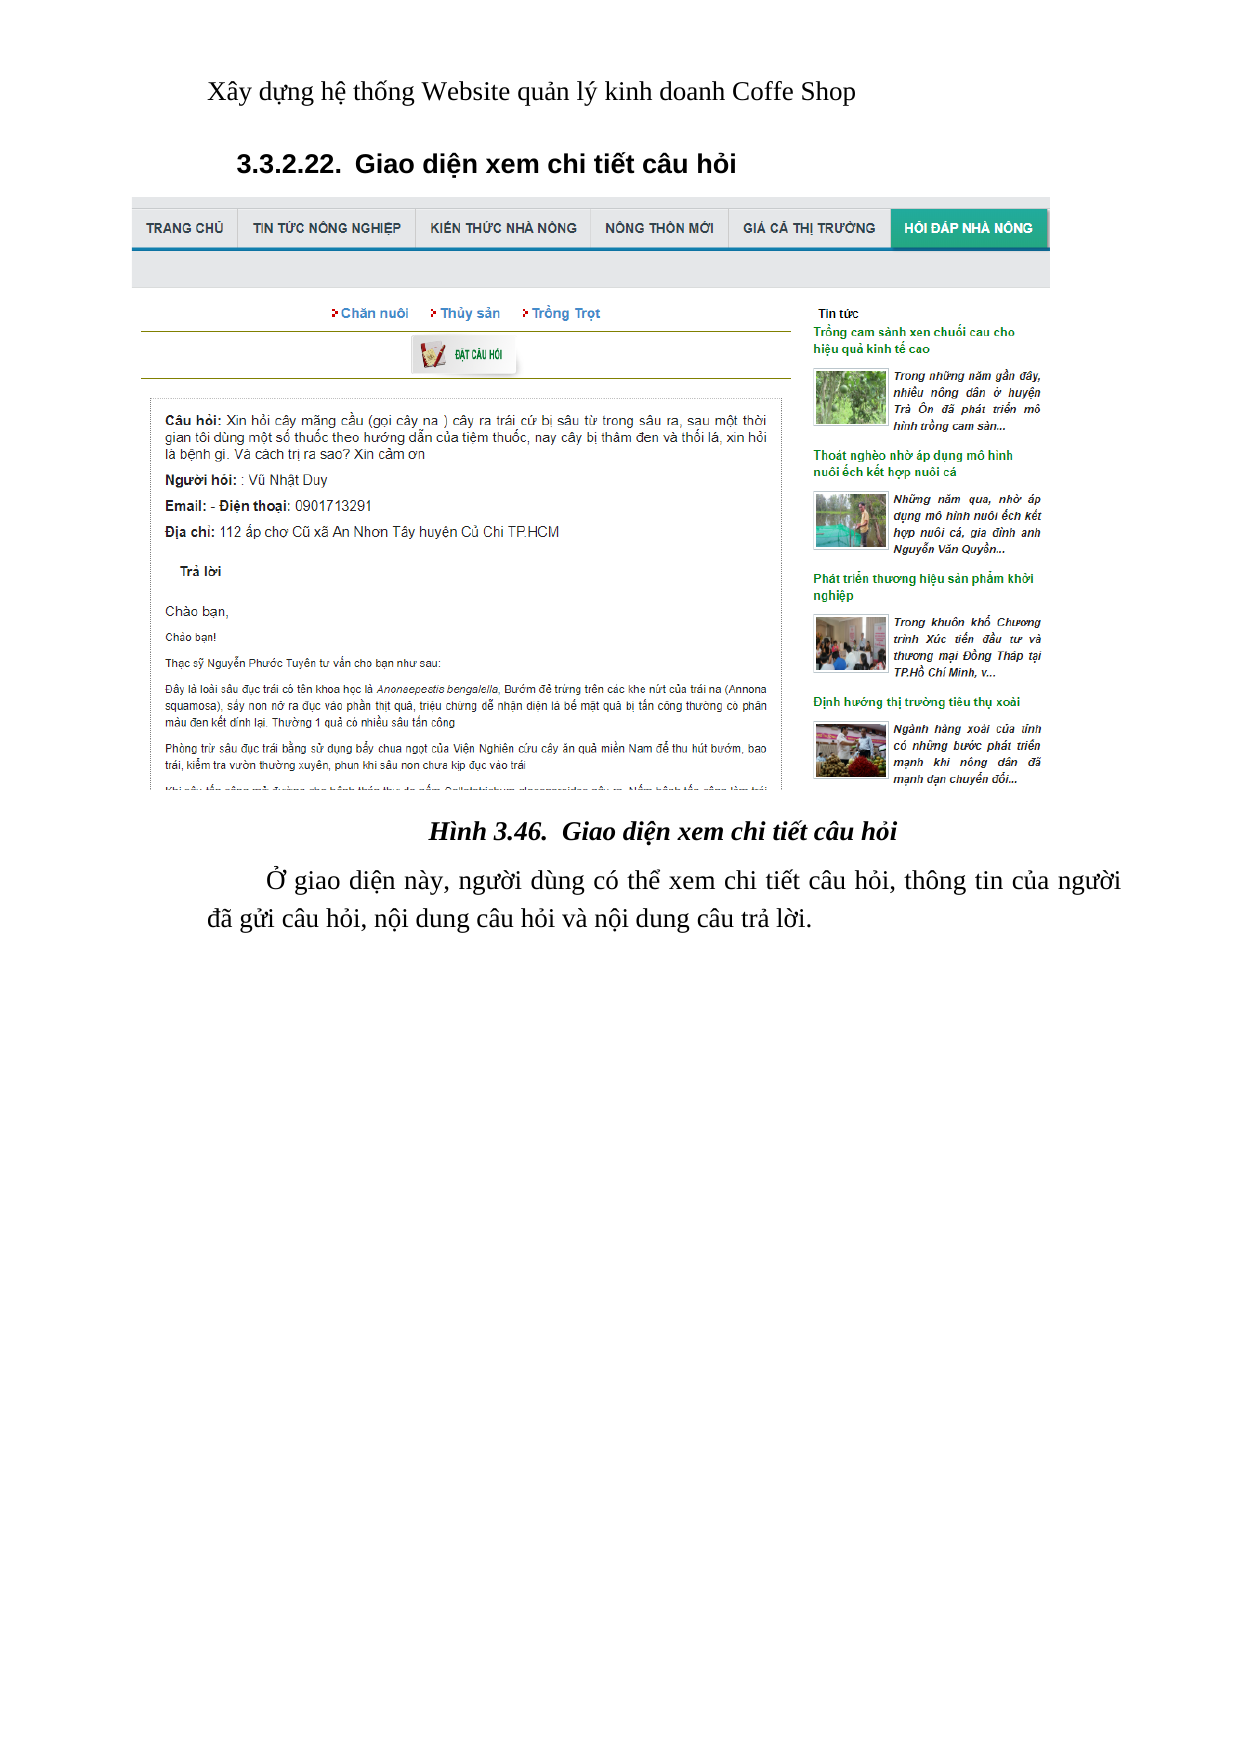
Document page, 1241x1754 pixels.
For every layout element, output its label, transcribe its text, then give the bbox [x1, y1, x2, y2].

list Giao diện xem chi tiết câu hỏi [206, 815, 1122, 846]
picture [131, 197, 1050, 790]
text Ở giao diện này, người dùng có thể xem chi tiết câu hỏi, thông tin của người đã gửi câu hỏi, nội dung câu hỏi và nội dung câu trả lời. [207, 864, 1122, 933]
list Giao diện xem chi tiết câu hỏi [236, 148, 1122, 179]
